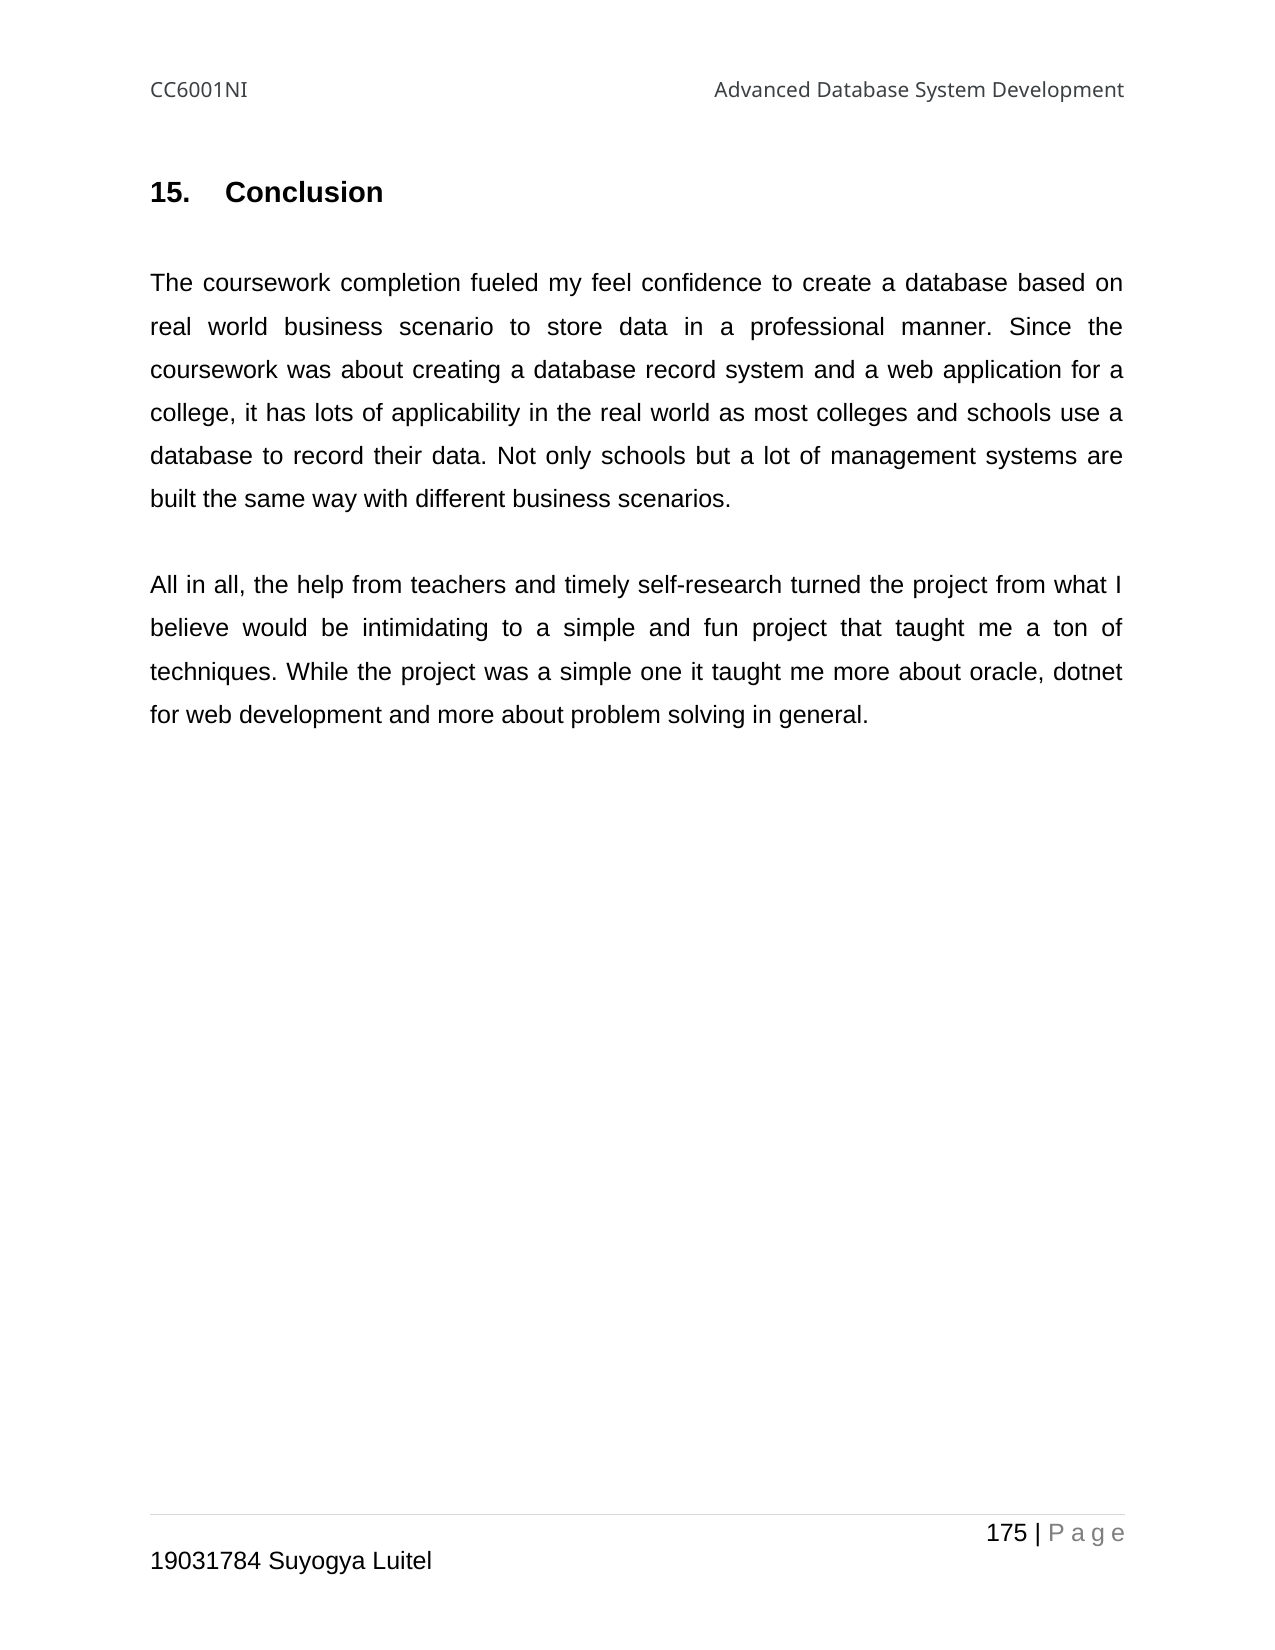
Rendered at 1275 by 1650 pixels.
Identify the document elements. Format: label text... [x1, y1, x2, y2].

subtitle Conclusion [150, 175, 1125, 208]
text All in all, the help from teachers and timely self-research turned the project from what I believe would be intimidating to a simple and fun project that taught me a ton of techniques. While the project was a simple one it taught me more about oracle, dotnet for web development and more about problem solving in general. [150, 570, 1125, 728]
text The coursework completion fueled my feel confidence to create a database based on real world business scenario to store data in a professional manner. Since the coursework was about creating a database record system and a web application for a college, it has lots of applicability in the real world as most colleges and schools use a database to record their data. Not only schools but a lot of management systems are built the same way with different business scenarios. [150, 268, 1125, 513]
